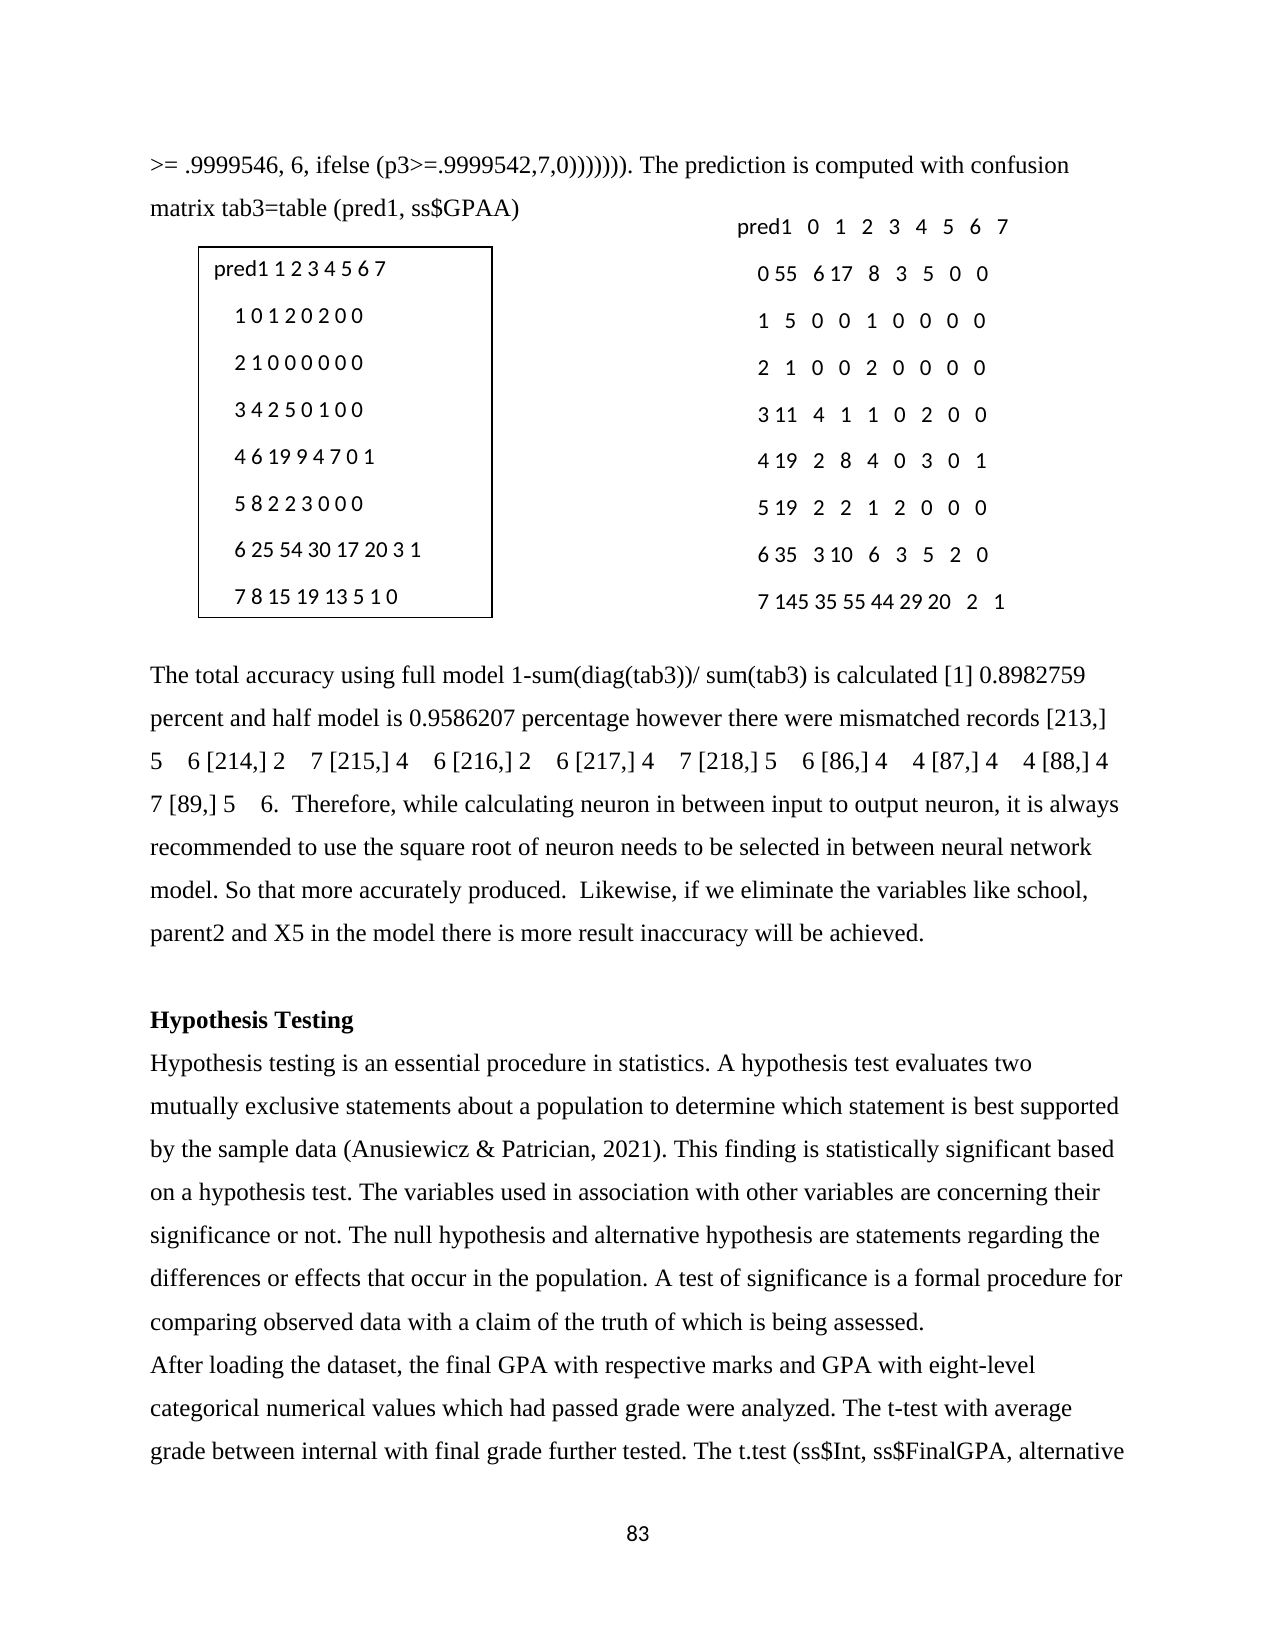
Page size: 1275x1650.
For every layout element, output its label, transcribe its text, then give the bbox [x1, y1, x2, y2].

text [150, 1350, 1125, 1465]
text Hypothesis testing is an essential procedure in statistics. A hypothesis test evaluates two mutually exclusive statements about a population to determine which statement is best supported by the sample data. This finding is statistically significant based on a hypothesis test. The variables used in association with other variables are concerning their significance or not. The null hypothesis and alternative hypothesis are statements regarding the differences or effects that occur in the population. A test of significance is a formal procedure for comparing observed data with a claim of the truth of which is being assessed. [150, 1048, 1125, 1335]
text The total accuracy using full model 1-sum(diag(tab3))/ sum(tab3) is calculated [1] 0.8982759 percent and half model is 0.9586207 percentage however there were mismatched records [213,] 5 6 [214,] 2 7 [215,] 4 6 [216,] 2 6 [217,] 4 7 [218,] 5 6 [86,] 4 4 [87,] 4 4 [88,] 4 7 [89,] 5 6. Therefore, while calculating neuron in between input to output neuron, it is always recommended to use the square root of neuron needs to be selected in between neural network model. So that more accurately produced. Likewise, if we eliminate the variables like school, parent2 and X5 in the model there is more result inaccuracy will be achieved. [150, 660, 1125, 947]
subtitle Hypothesis Testing [150, 1005, 1125, 1033]
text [150, 150, 1125, 222]
